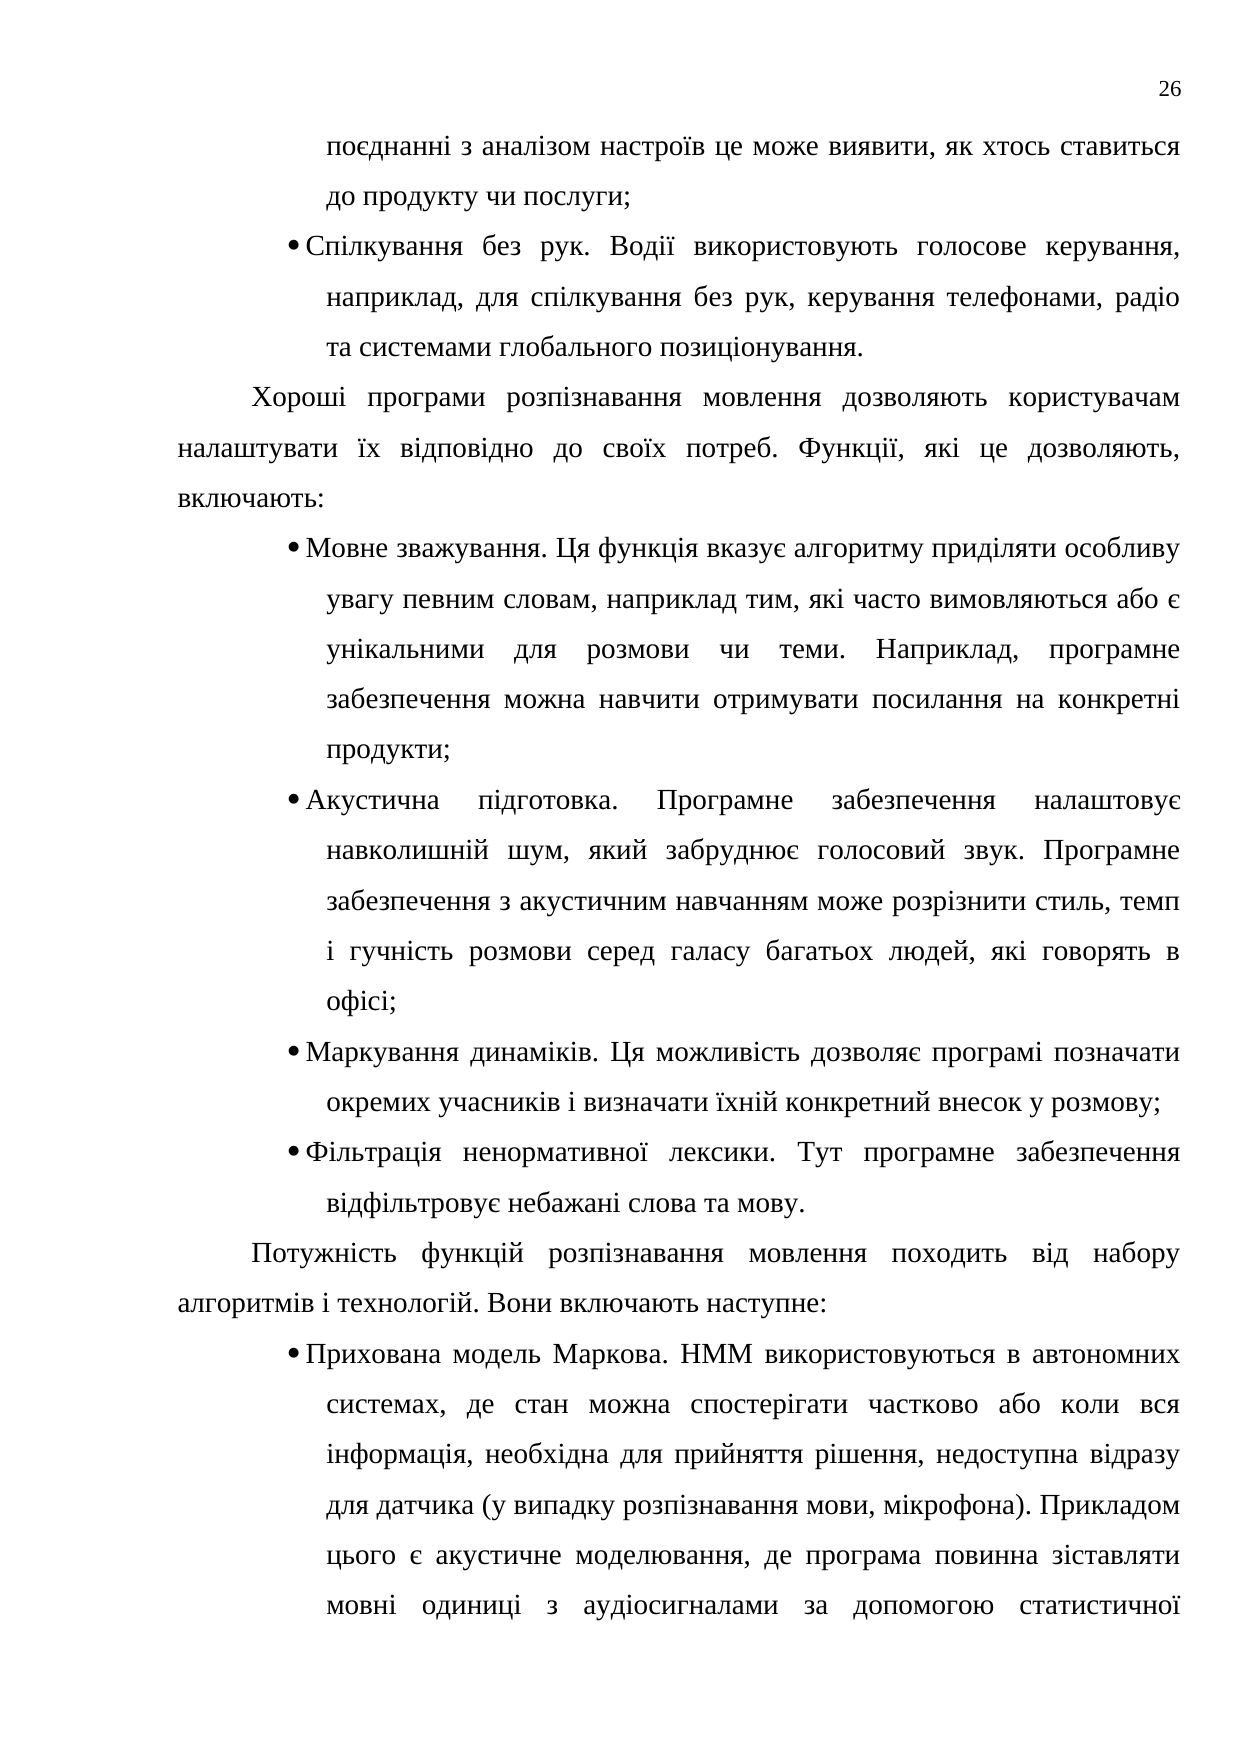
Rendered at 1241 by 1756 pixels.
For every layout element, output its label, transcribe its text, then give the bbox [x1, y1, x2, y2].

list Маркування динаміків. Ця можливість дозволяє програмі позначати окремих учасників і визначати їхній конкретний внесок у розмову; [288, 1034, 1181, 1118]
list Мовне зважування. Ця функція вказує алгоритму приділяти особливу увагу певним словам, наприклад тим, які часто вимовляються або є унікальними для розмови чи теми. Наприклад, програмне забезпечення можна навчити отримувати посилання на конкретні продукти; [288, 530, 1181, 765]
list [288, 128, 1181, 212]
list Спілкування без рук. Водії використовують голосове керування, наприклад, для спілкування без рук, керування телефонами, радіо та системами глобального позиціонування. [288, 228, 1181, 363]
list Фільтрація ненормативної лексики. Тут програмне забезпечення відфільтровує небажані слова та мову. [288, 1134, 1181, 1218]
text Хороші програми розпізнавання мовлення дозволяють користувачам налаштувати їх відповідно до своїх потреб. Функції, які це дозволяють, включають: [177, 379, 1181, 513]
list Акустична підготовка. Програмне забезпечення налаштовує навколишній шум, який забруднює голосовий звук. Програмне забезпечення з акустичним навчанням може розрізнити стиль, темп і гучність розмови серед галасу багатьох людей, які говорять в офісі; [288, 782, 1181, 1017]
text Потужність функцій розпізнавання мовлення походить від набору алгоритмів і технологій. Вони включають наступне: [177, 1235, 1181, 1319]
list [288, 1336, 1181, 1621]
